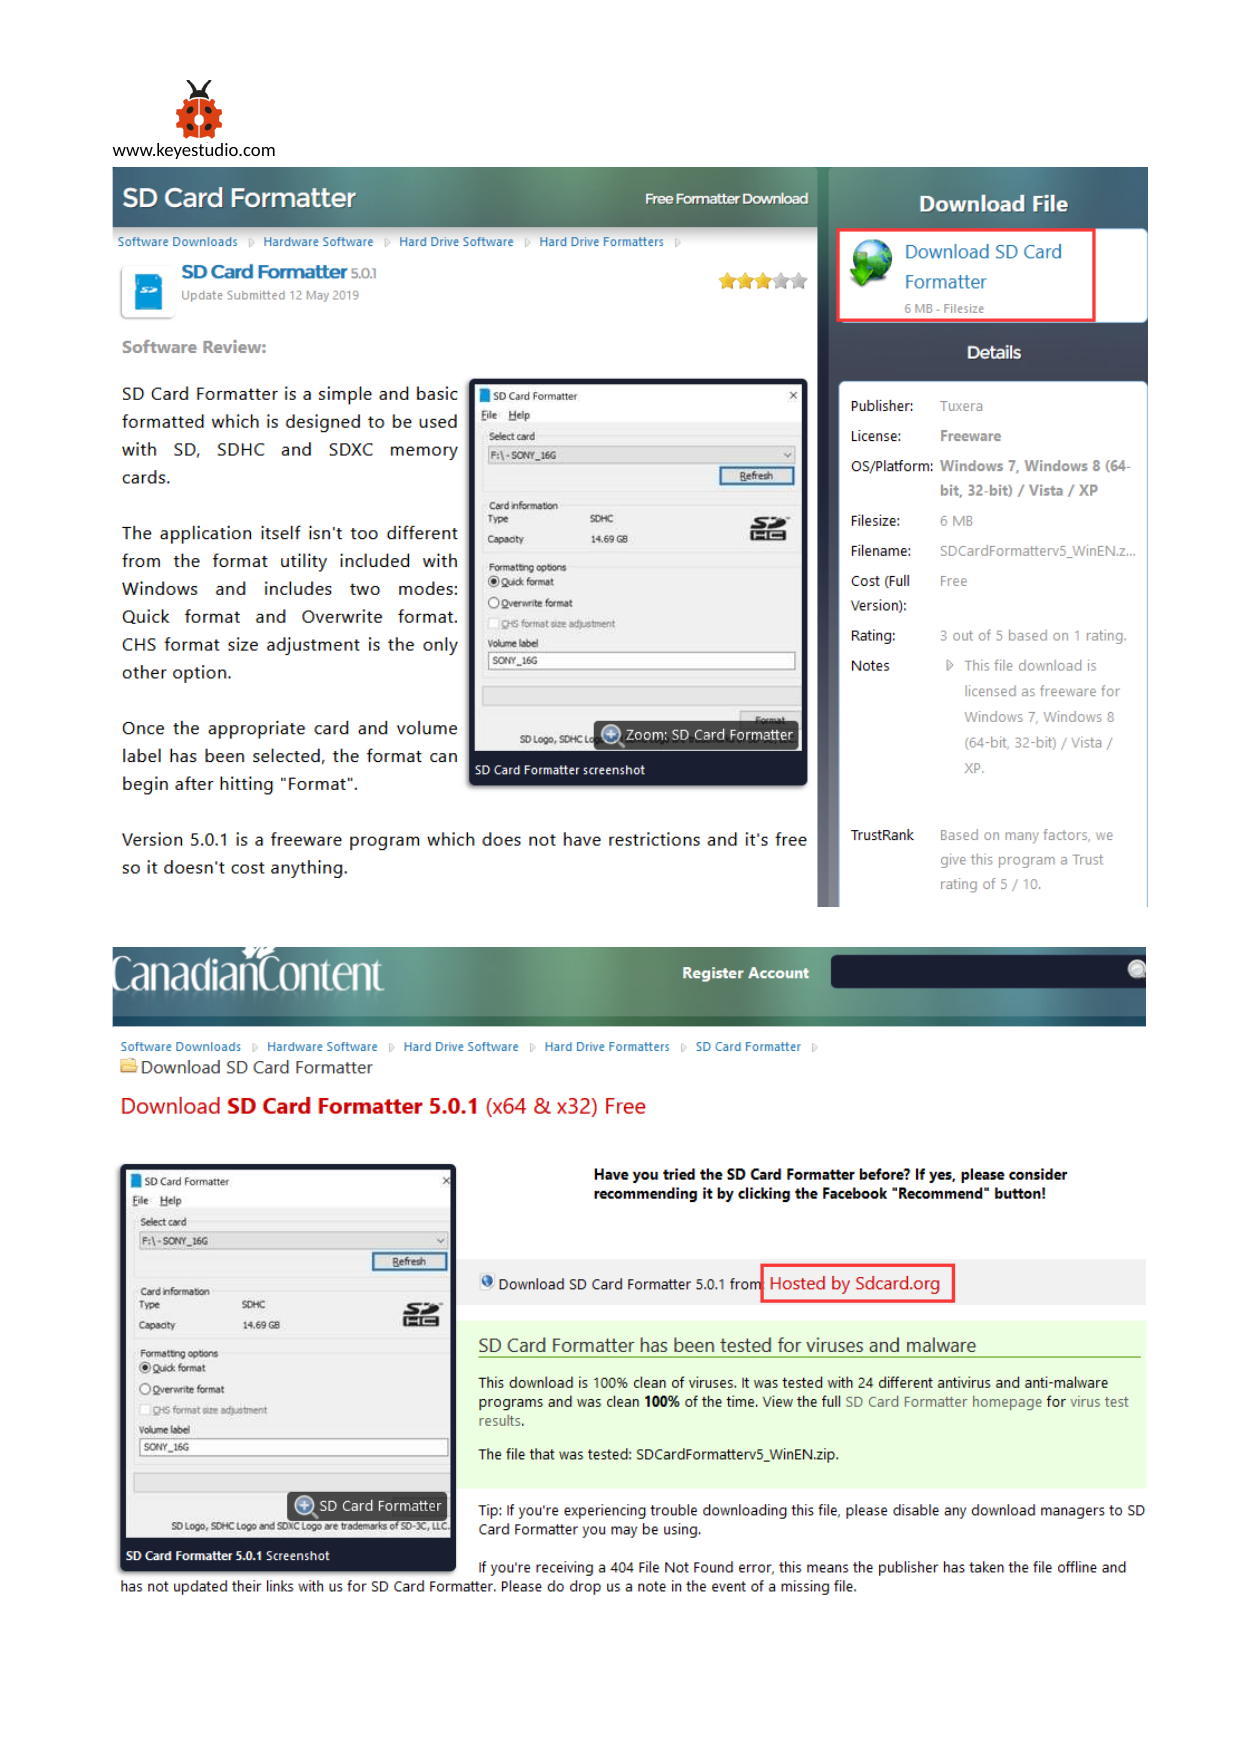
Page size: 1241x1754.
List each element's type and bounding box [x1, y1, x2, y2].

picture [164, 80, 241, 143]
picture [112, 947, 1146, 1596]
picture [112, 167, 1148, 907]
